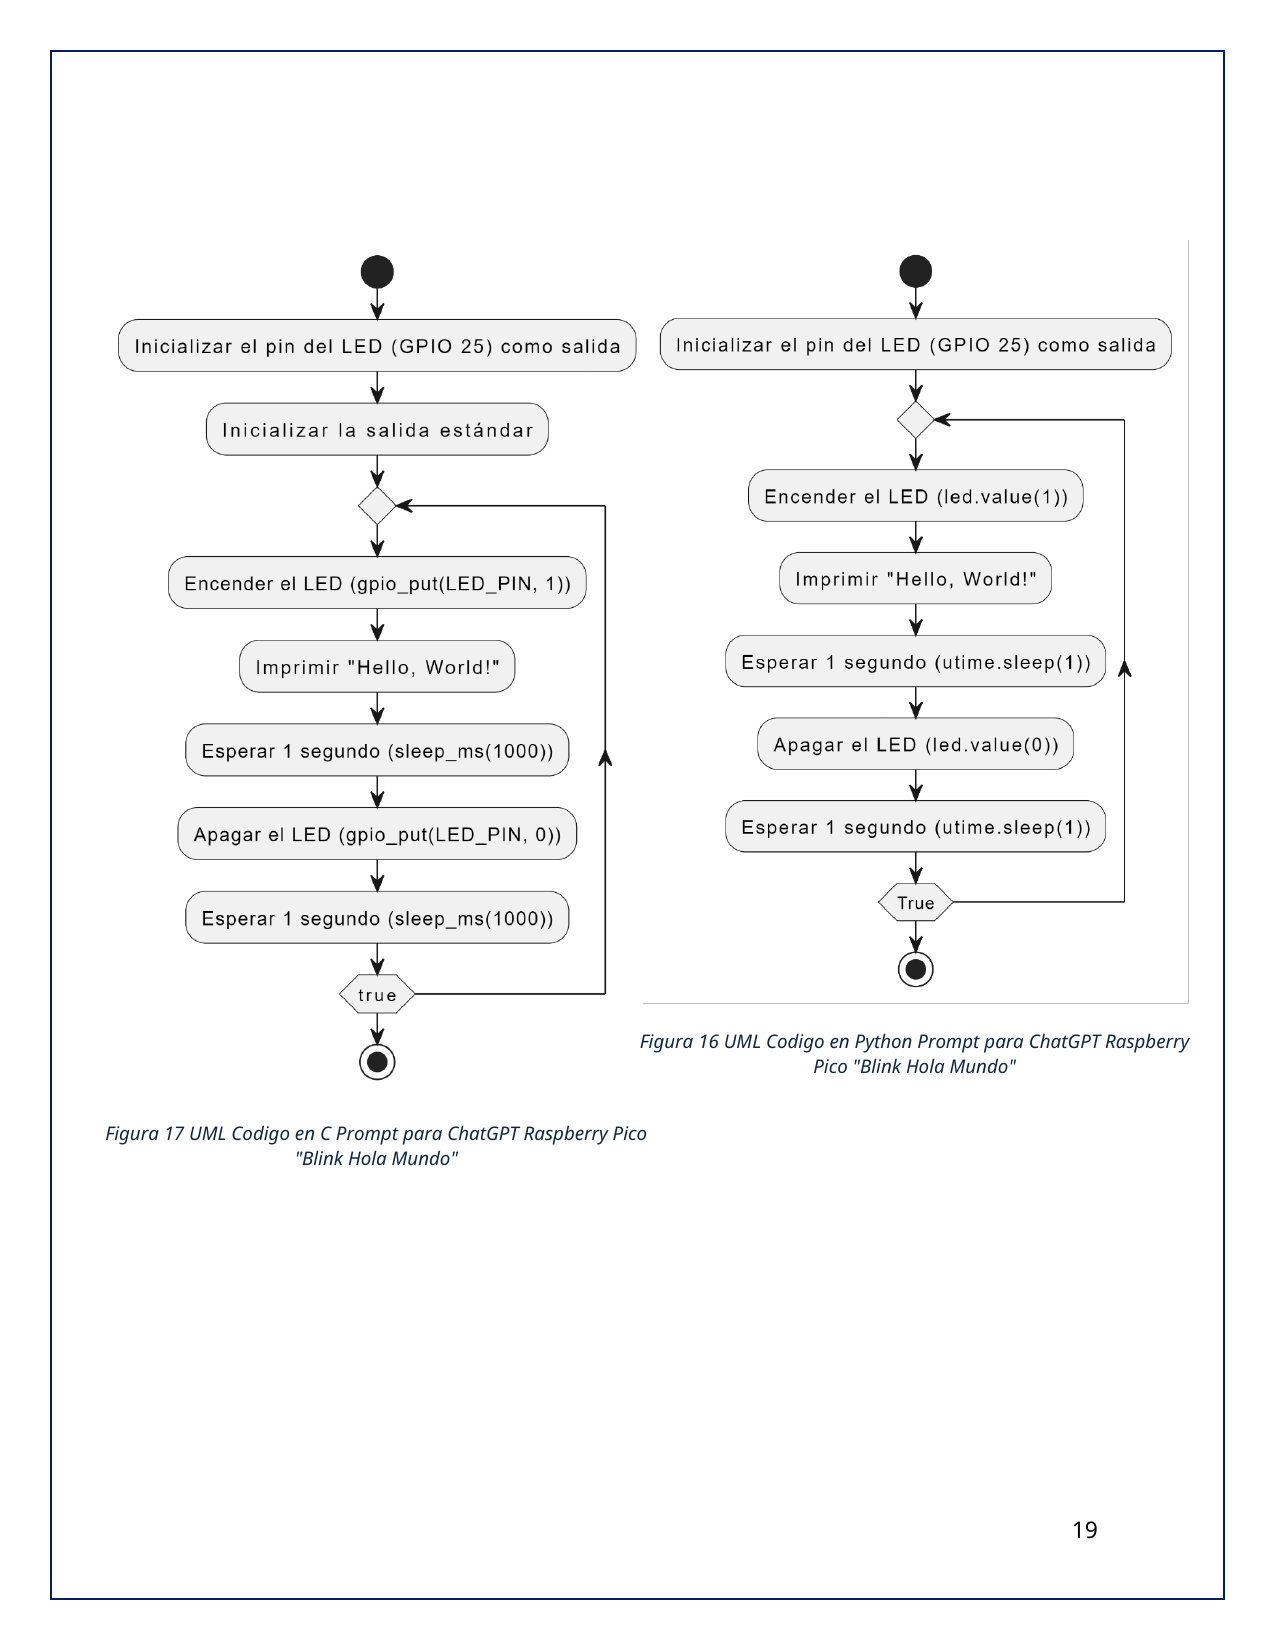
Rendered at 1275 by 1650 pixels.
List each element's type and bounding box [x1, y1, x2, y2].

picture [85, 225, 1204, 1111]
